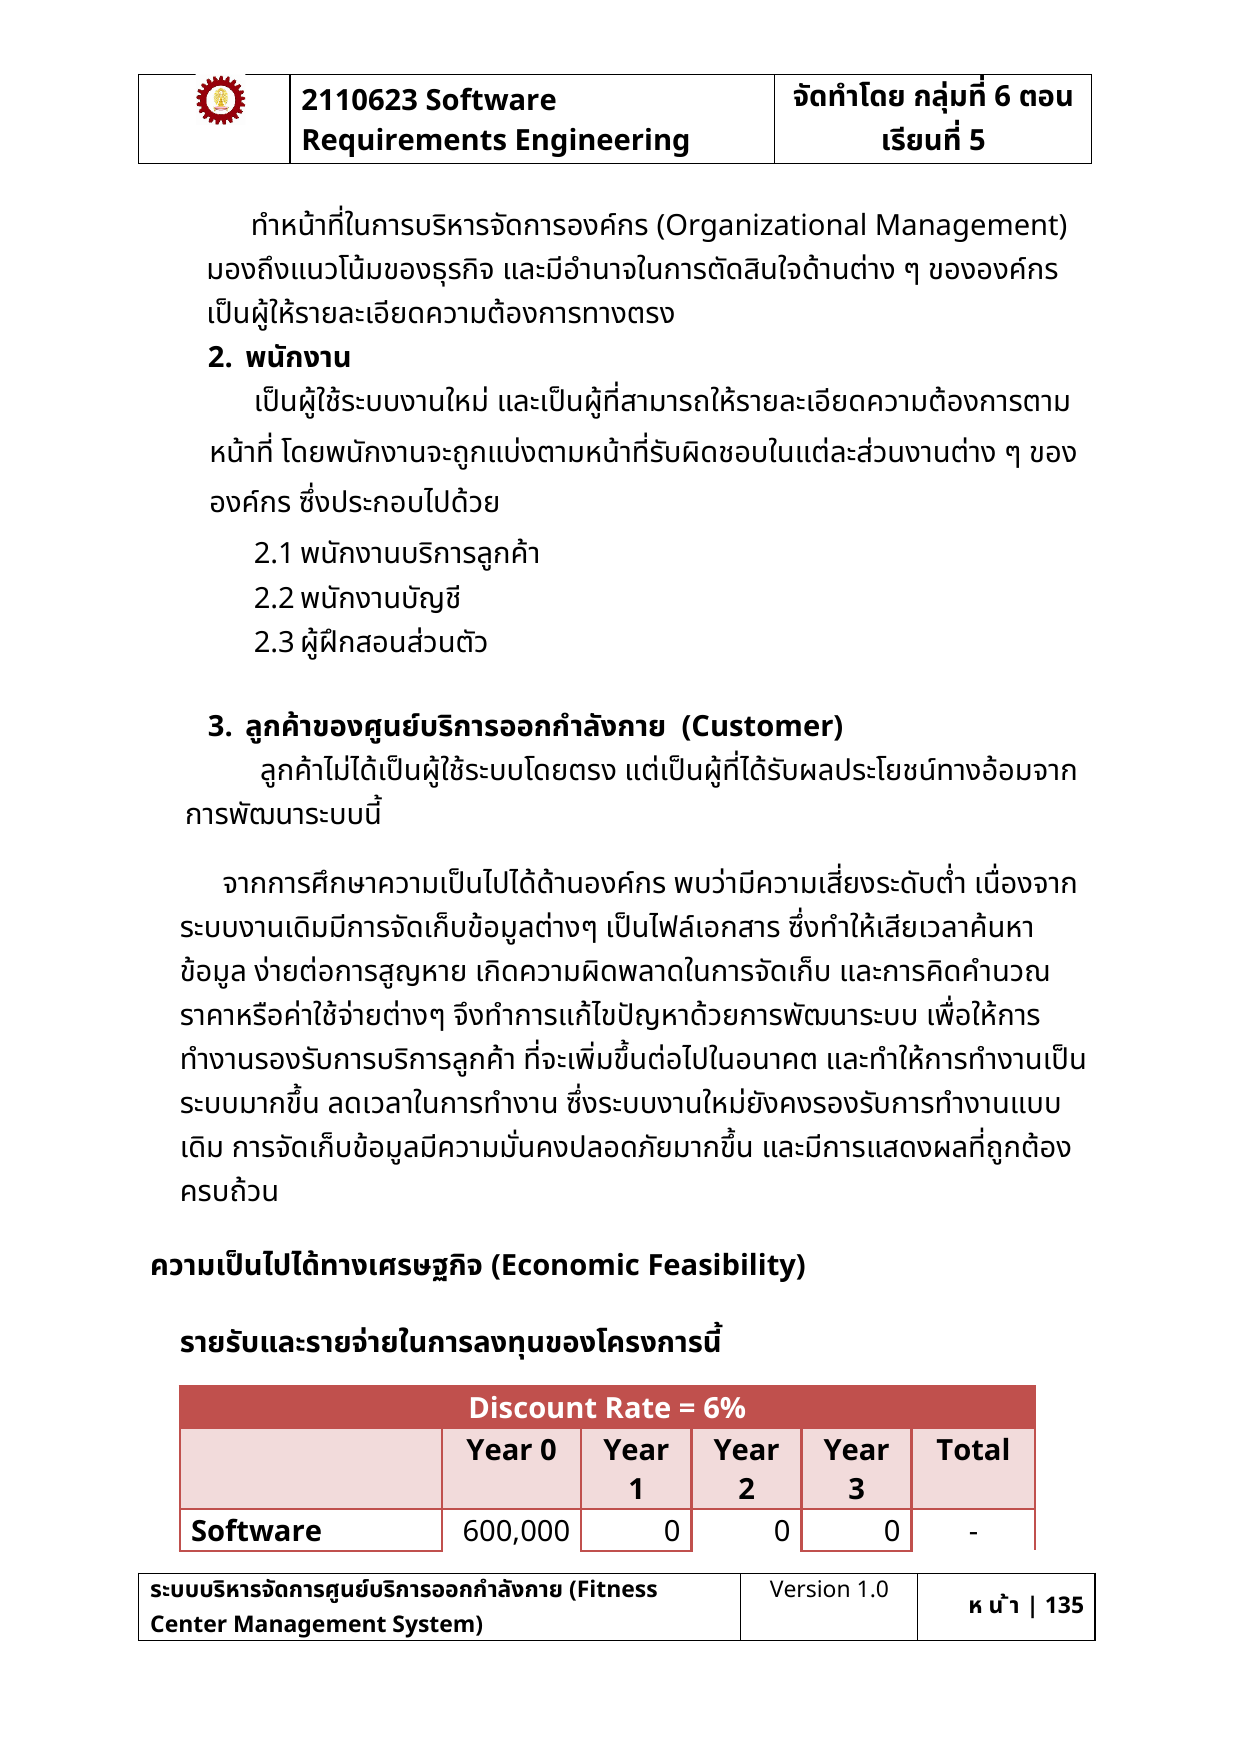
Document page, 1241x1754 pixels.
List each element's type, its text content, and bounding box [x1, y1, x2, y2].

subtitle ความเป็นไปได้ทางเศรษฐกิจ (Economic Feasibility) [150, 1244, 1090, 1288]
table_cell Year 2 [693, 1429, 800, 1508]
list ลูกค้าของศูนย์บริการออกกำลังกาย (Customer) [208, 705, 1090, 749]
list พนักงานบริการลูกค้า [253, 533, 1090, 577]
text เป็นผู้ใช้ระบบงานใหม่ และเป็นผู้ที่สามารถให้รายละเอียดความต้องการตามหน้าที่ โดยพนักงานจะถูกแบ่งตามหน้าที่รับผิดชอบในแต่ละส่วนงานต่าง ๆ ขององค์กร ซึ่งประกอบไปด้วย [209, 381, 1090, 526]
text ลูกค้าไม่ได้เป็นผู้ใช้ระบบโดยตรง แต่เป็นผู้ที่ได้รับผลประโยชน์ทางอ้อมจากการพัฒนาระบบนี้ [185, 749, 1090, 837]
text จากการศึกษาความเป็นไปได้ด้านองค์กร พบว่ามีความเสี่ยงระดับต่ำ เนื่องจากระบบงานเดิมมีการจัดเก็บข้อมูลต่างๆ เป็นไฟล์เอกสาร ซึ่งทำให้เสียเวลาค้นหาข้อมูล ง่ายต่อการสูญหาย เกิดความผิดพลาดในการจัดเก็บ และการคิดคำนวณราคาหรือค่าใช้จ่ายต่างๆ จึงทำการแก้ไขปัญหาด้วยการพัฒนาระบบ เพื่อให้การทำงานรองรับการบริการลูกค้า ที่จะเพิ่มขึ้นต่อไปในอนาคต และทำให้การทำงานเป็นระบบมากขึ้น ลดเวลาในการทำงาน ซึ่งระบบงานใหม่ยังคงรองรับการทำงานแบบเดิม การจัดเก็บข้อมูลมีความมั่นคงปลอดภัยมากขึ้น และมีการแสดงผลที่ถูกต้องครบถ้วน [179, 862, 1090, 1215]
list พนักงานบัญชี [253, 577, 1090, 621]
table_cell [181, 1429, 441, 1508]
table_cell 0 [803, 1510, 910, 1550]
table_cell - [913, 1510, 1034, 1550]
picture [195, 74, 246, 125]
subtitle รายรับและรายจ่ายในการลงทุนของโครงการนี้ [179, 1322, 1090, 1366]
table_cell Year 1 [582, 1429, 690, 1508]
table_header Discount Rate = 6% [181, 1387, 1034, 1427]
table_cell 600,000 [443, 1510, 580, 1550]
text ทำหน้าที่ในการบริหารจัดการองค์กร (Organizational Management) มองถึงแนวโน้มของธุรกิจ และมีอำนาจในการตัดสินใจด้านต่าง ๆ ขององค์กร เป็นผู้ให้รายละเอียดความต้องการทางตรง [206, 204, 1090, 336]
list ผู้ฝึกสอนส่วนตัว [253, 621, 1090, 665]
list พนักงาน [208, 336, 1090, 381]
table_cell Software [181, 1510, 441, 1550]
table_cell Year 0 [443, 1429, 580, 1508]
table_cell 0 [582, 1510, 690, 1550]
table_cell Total [913, 1429, 1034, 1508]
table_cell Year 3 [803, 1429, 910, 1508]
table_cell 0 [693, 1510, 800, 1550]
